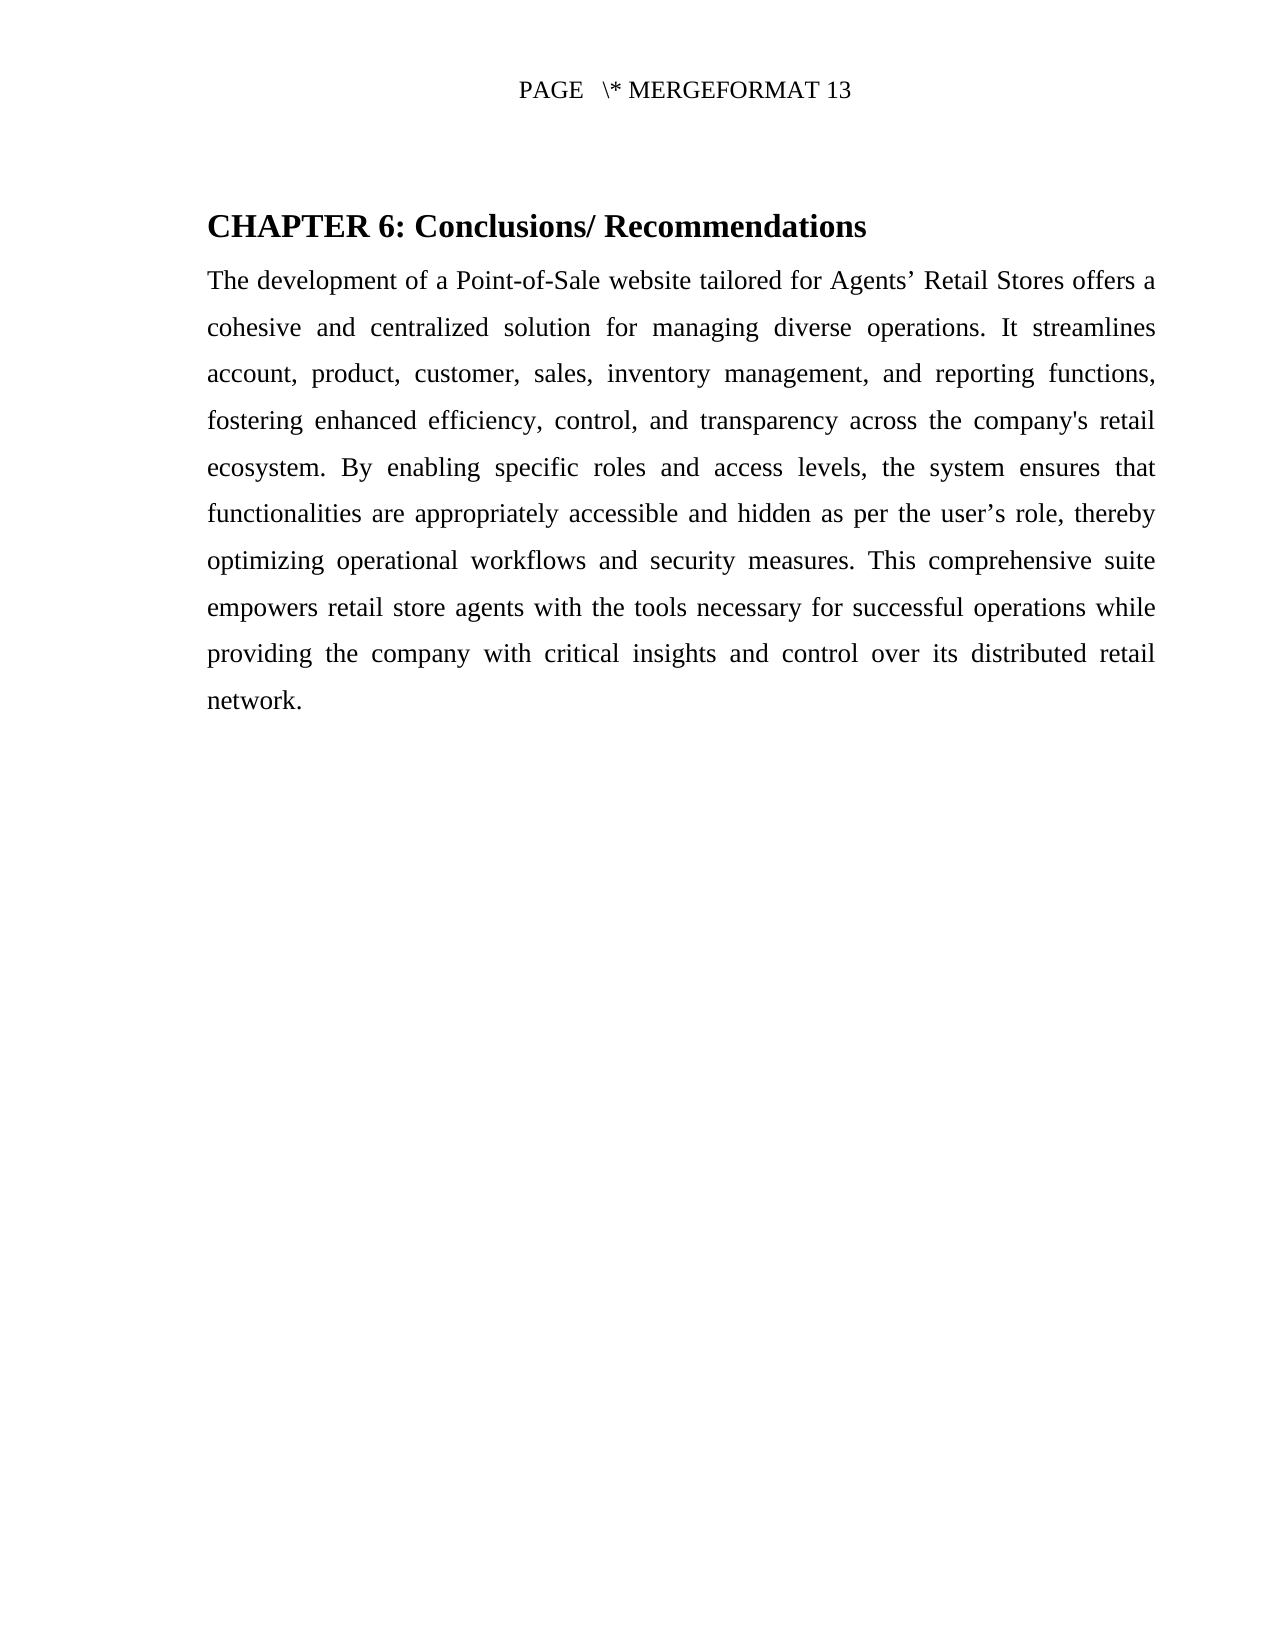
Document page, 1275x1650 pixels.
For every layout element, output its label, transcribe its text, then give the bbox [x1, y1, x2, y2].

text The development of a Point-of-Sale website tailored for Agents’ Retail Stores offers a cohesive and centralized solution for managing diverse operations. It streamlines account, product, customer, sales, inventory management, and reporting functions, fostering enhanced efficiency, control, and transparency across the company's retail ecosystem. By enabling specific roles and access levels, the system ensures that functionalities are appropriately accessible and hidden as per the user’s role, thereby optimizing operational workflows and security measures. This comprehensive suite empowers retail store agents with the tools necessary for successful operations while providing the company with critical insights and control over its distributed retail network. [207, 264, 1157, 715]
text CHAPTER 6: Conclusions/ Recommendations [207, 207, 1157, 245]
